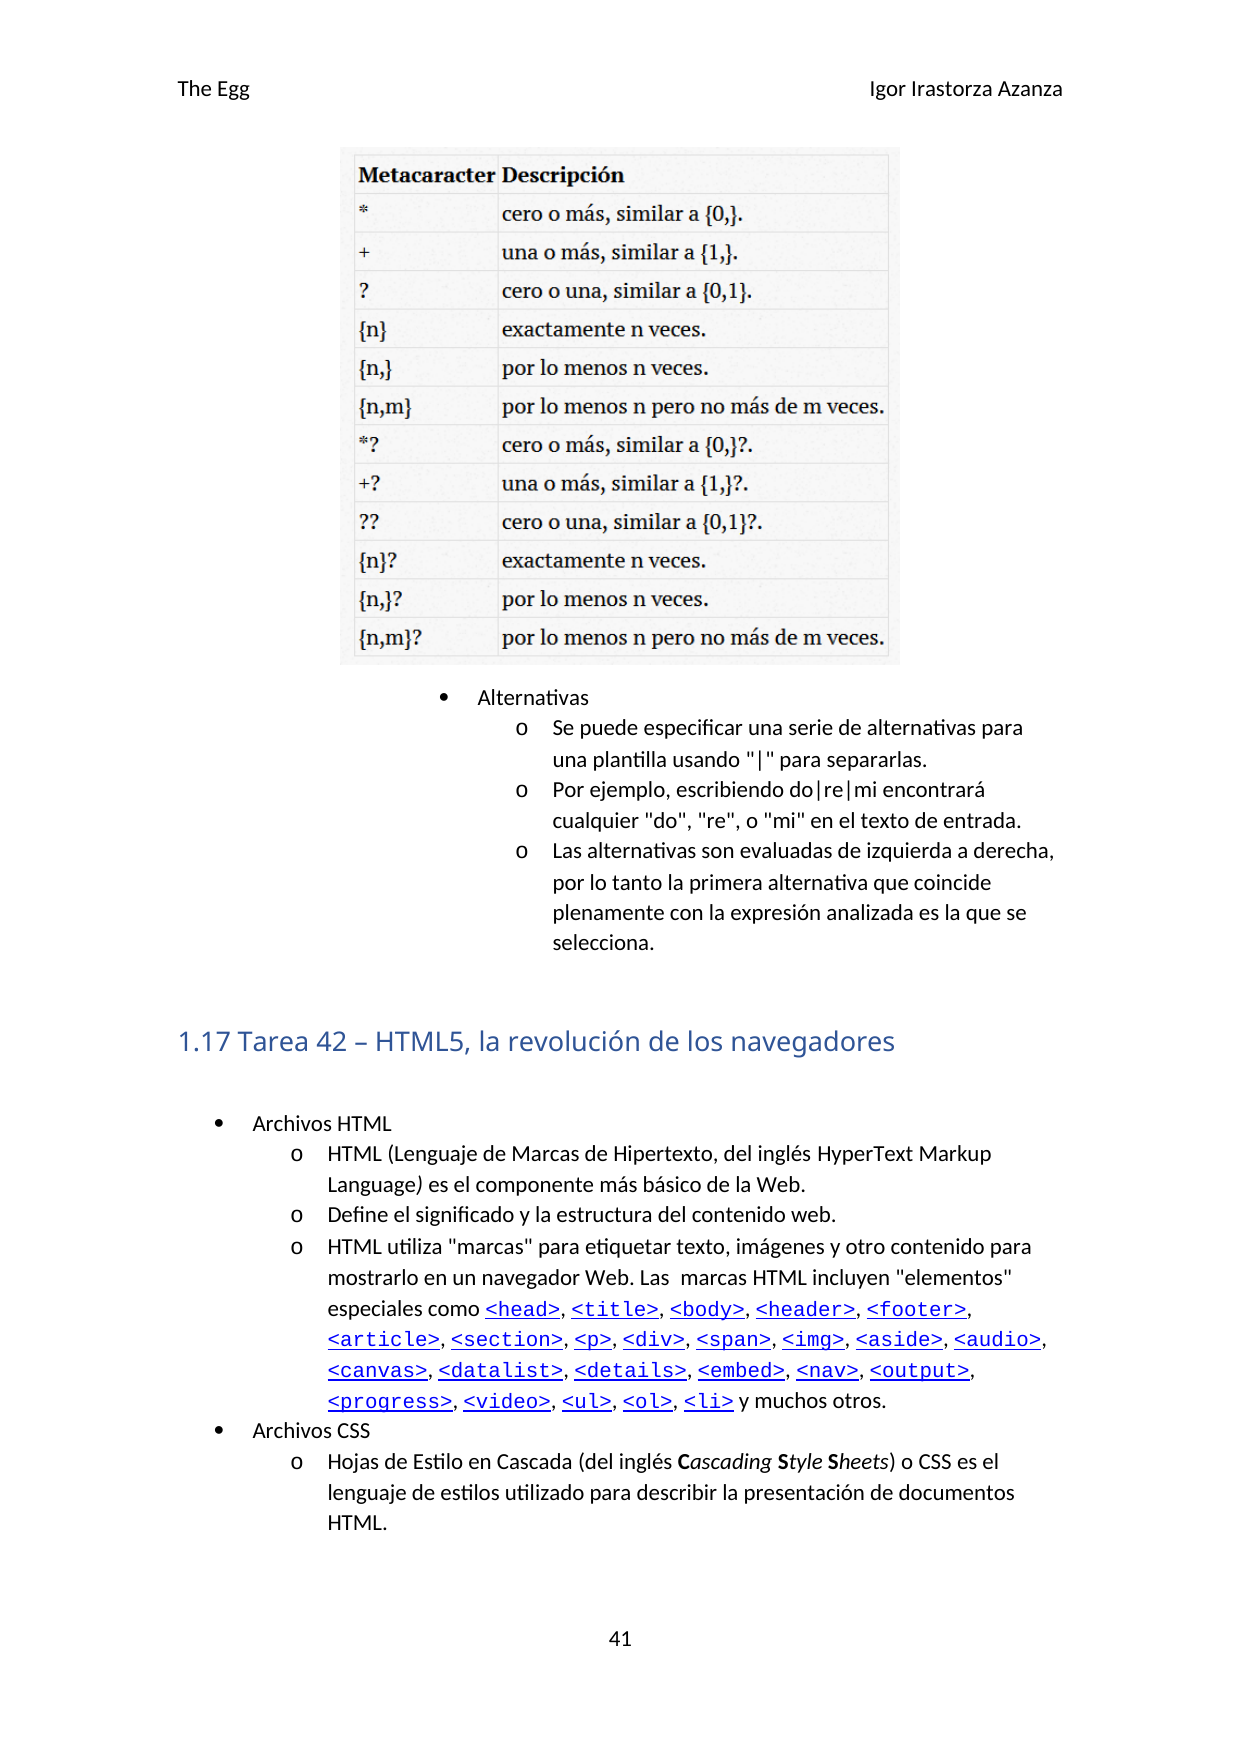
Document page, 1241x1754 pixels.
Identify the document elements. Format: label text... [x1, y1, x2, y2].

subtitle Tarea 42 – HTML5, la revolución de los navegadores [177, 1022, 1063, 1059]
list Archivos CSS [215, 1417, 1063, 1444]
list HTML (Lenguaje de Marcas de Hipertexto, del inglés HyperText Markup Language) es el componente más básico de la Web. [290, 1139, 1063, 1198]
list Por ejemplo, escribiendo do|re|mi encontrará cualquier "do", "re", o "mi" en el texto de entrada. [515, 775, 1063, 834]
list Hojas de Estilo en Cascada (del inglés Cascading Style Sheets) o CSS es el lenguaje de estilos utilizado para describir la presentación de documentos HTML. [290, 1447, 1063, 1536]
picture [340, 147, 900, 665]
list HTML utiliza "marcas" para etiquetar texto, imágenes y otro contenido para mostrarlo en un navegador Web. Las marcas HTML incluyen "elementos" especiales como <head>, <title>, <body>, <header>, <footer>, <article>, <section>, <p>, <div>, <span>, <img>, <aside>, <audio>, <canvas>, <datalist>, <details>, <embed>, <nav>, <output>, <progress>, <video>, <ul>, <ol>, <li> y muchos otros. [290, 1232, 1063, 1414]
list Las alternativas son evaluadas de izquierda a derecha, por lo tanto la primera alternativa que coincide plenamente con la expresión analizada es la que se selecciona. [515, 837, 1063, 956]
list Define el significado y la estructura del contenido web. [290, 1201, 1063, 1230]
list Archivos HTML [215, 1109, 1063, 1137]
list Alternativas [440, 683, 1063, 711]
list Se puede especificar una serie de alternativas para una plantilla usando "|" para separarlas. [515, 713, 1063, 773]
